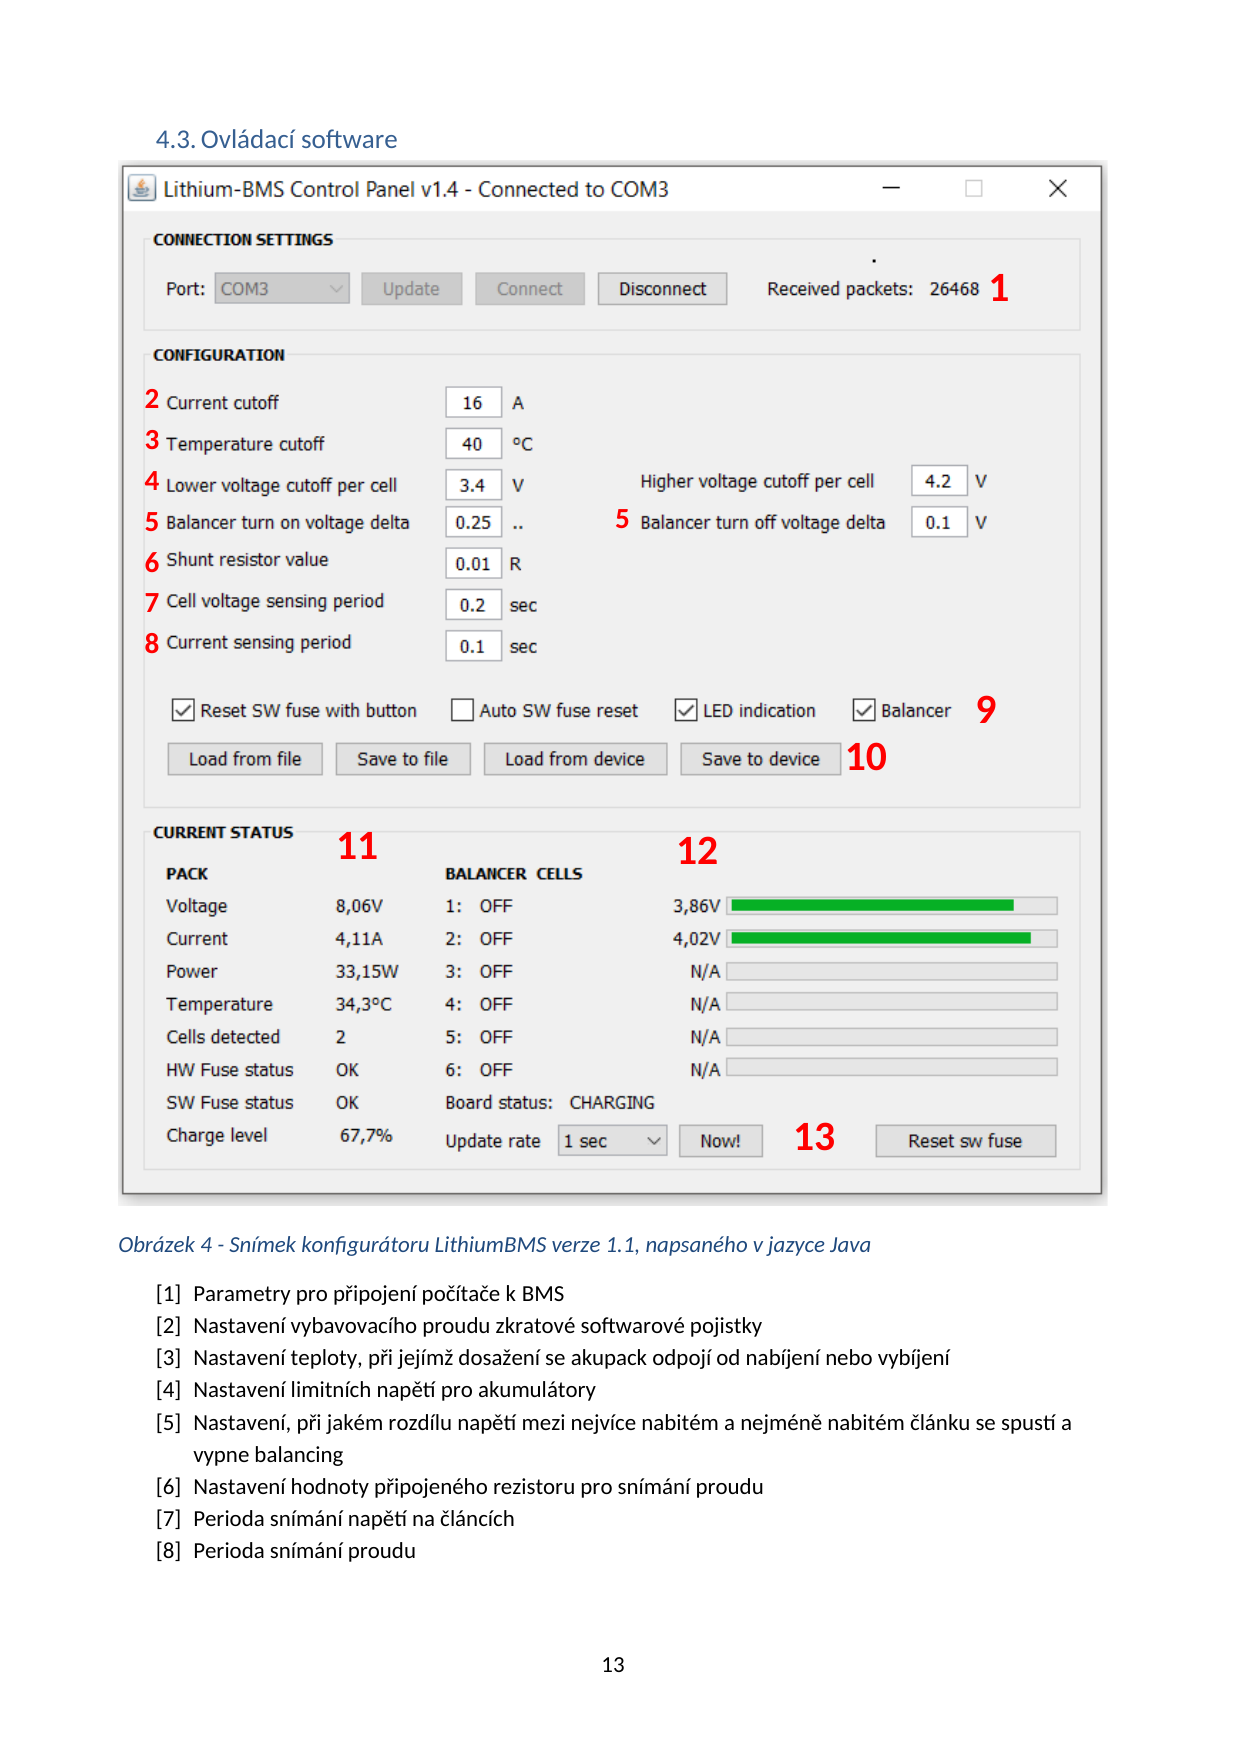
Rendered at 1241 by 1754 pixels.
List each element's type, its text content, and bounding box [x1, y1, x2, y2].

list Nastavení teploty, při jejímž dosažení se akupack odpojí od nabíjení nebo vybíjení [156, 1343, 1107, 1371]
list Perioda snímání napětí na článcích [156, 1504, 1107, 1532]
list Nastavení limitních napětí pro akumulátory [156, 1376, 1107, 1403]
list Nastavení, při jakém rozdílu napětí mezi nejvíce nabitém a nejméně nabitém článku se spustí a vypne balancing [156, 1408, 1107, 1468]
list Perioda snímání proudu [156, 1536, 1107, 1564]
picture [118, 160, 1108, 1206]
list Nastavení hodnoty připojeného rezistoru pro snímání proudu [156, 1472, 1107, 1500]
subtitle Ovládací software [156, 122, 1107, 155]
text Obrázek 4 - Snímek konfigurátoru LithiumBMS verze 1.1, napsaného v jazyce Java [118, 1230, 1107, 1258]
list Nastavení vybavovacího proudu zkratové softwarové pojistky [156, 1311, 1107, 1339]
list Parametry pro připojení počítače k BMS [156, 1279, 1107, 1307]
